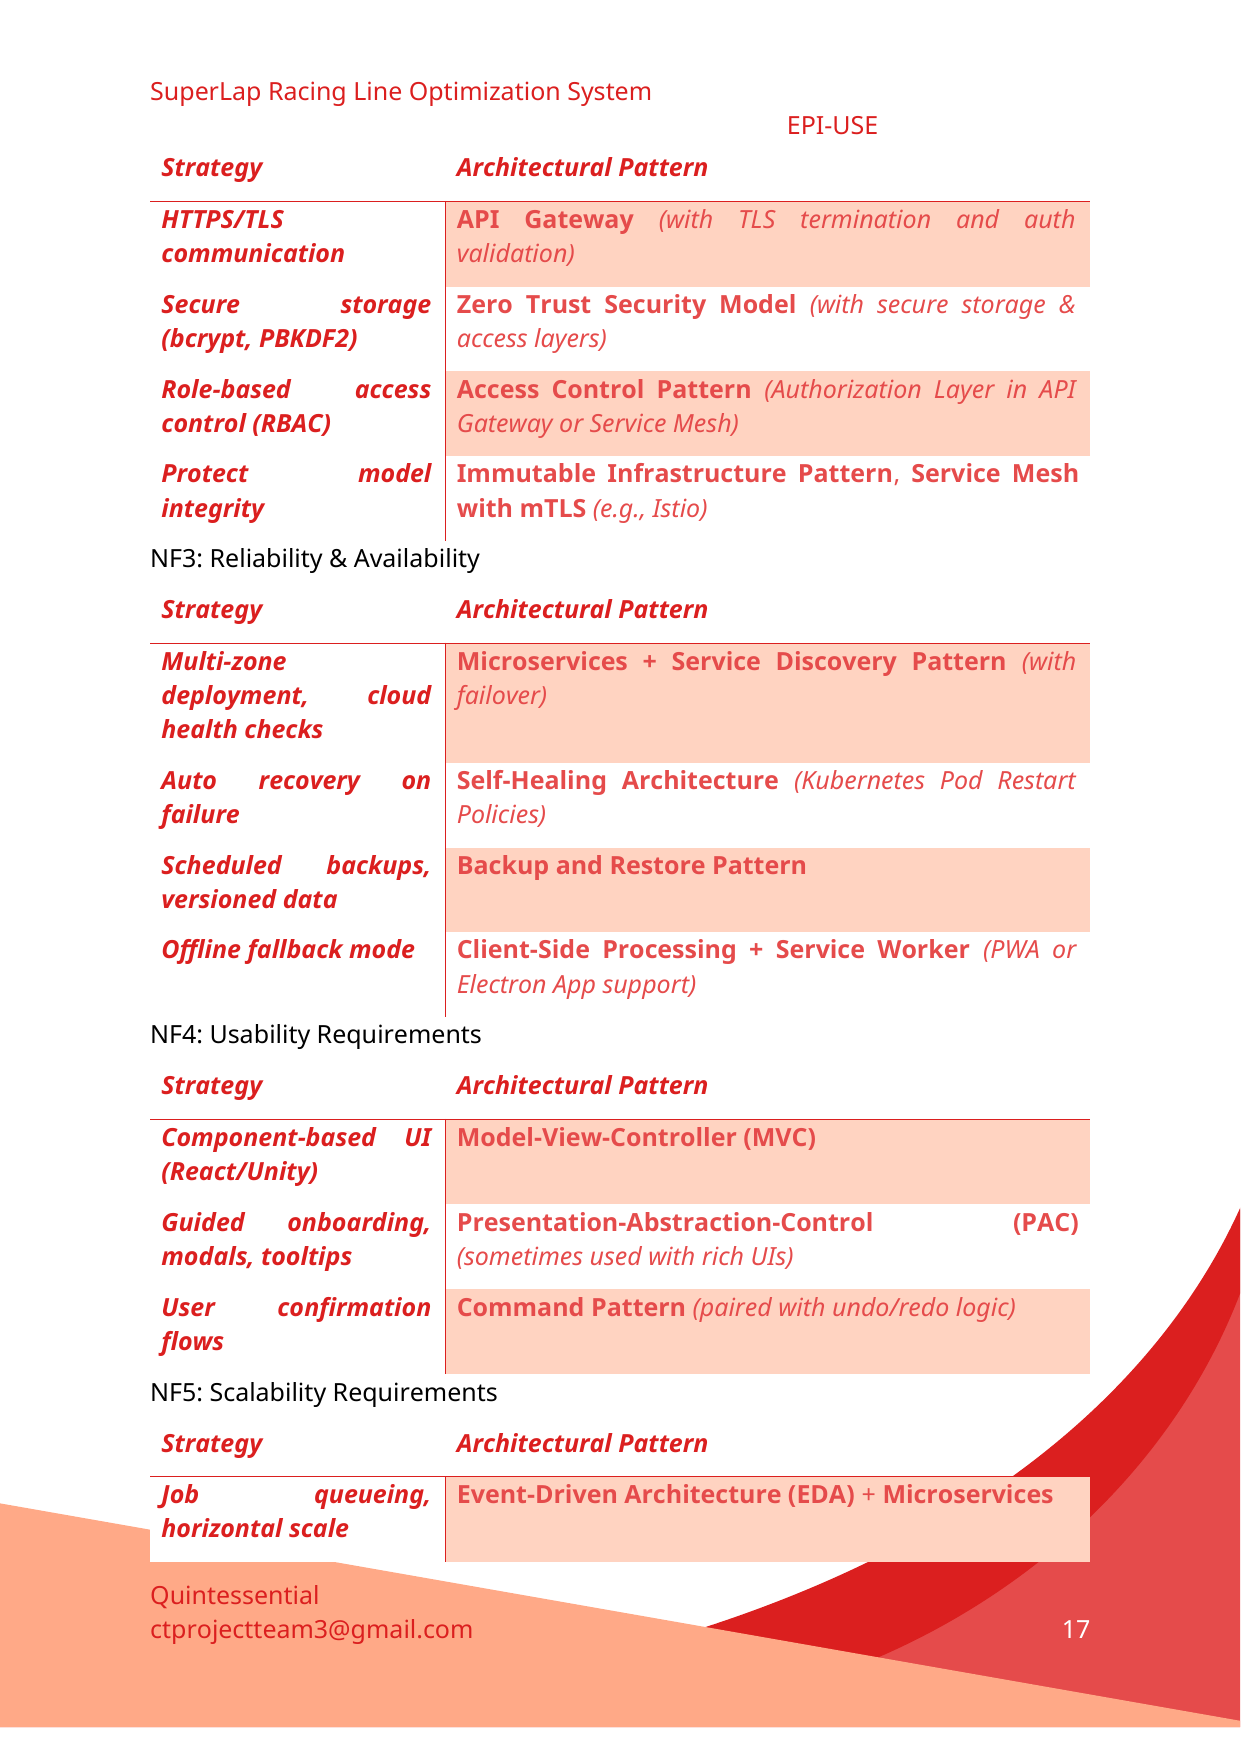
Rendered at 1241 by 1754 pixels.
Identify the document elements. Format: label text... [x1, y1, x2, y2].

table_cell Presentation-Abstraction-Control (PAC) (sometimes used with rich UIs) [446, 1205, 1090, 1289]
table_cell Job queueing, horizontal scale [150, 1477, 445, 1562]
table_cell API Gateway (with TLS termination and auth validation) [446, 202, 1090, 287]
table_cell Auto recovery on failure [150, 763, 445, 847]
table_header Architectural Pattern [445, 1068, 1090, 1119]
table_cell Backup and Restore Pattern [446, 848, 1090, 932]
table_header Strategy [150, 1425, 445, 1476]
subtitle NF3: Reliability & Availability [150, 541, 1090, 575]
table_header Architectural Pattern [445, 592, 1090, 643]
table_cell Self-Healing Architecture (Kubernetes Pod Restart Policies) [446, 763, 1090, 847]
table_cell Zero Trust Security Model (with secure storage & access layers) [446, 287, 1090, 371]
table_cell Offline fallback mode [150, 932, 445, 1017]
table_header Strategy [150, 1068, 445, 1119]
table_cell Client-Side Processing + Service Worker (PWA or Electron App support) [446, 932, 1090, 1017]
table_header Architectural Pattern [445, 1425, 1090, 1476]
table_cell Protect model integrity [150, 456, 445, 541]
table_cell Guided onboarding, modals, tooltips [150, 1205, 445, 1289]
table_cell Microservices + Service Discovery Pattern (with failover) [446, 644, 1090, 763]
table_cell Secure storage (bcrypt, PBKDF2) [150, 287, 445, 371]
table_header Strategy [150, 150, 445, 201]
table_cell Access Control Pattern (Authorization Layer in API Gateway or Service Mesh) [446, 371, 1090, 456]
subtitle NF4: Usability Requirements [150, 1017, 1090, 1051]
table_cell Event-Driven Architecture (EDA) + Microservices [446, 1477, 1090, 1562]
table_cell Model-View-Controller (MVC) [446, 1120, 1090, 1204]
table_header Architectural Pattern [445, 150, 1090, 201]
table_cell Component-based UI (React/Unity) [150, 1120, 445, 1204]
table_cell Multi-zone deployment, cloud health checks [150, 644, 445, 763]
table_header Strategy [150, 592, 445, 643]
table_cell Immutable Infrastructure Pattern, Service Mesh with mTLS (e.g., Istio) [446, 456, 1090, 541]
table_cell HTTPS/TLS communication [150, 202, 445, 287]
table_cell Role-based access control (RBAC) [150, 371, 445, 456]
table_cell Command Pattern (paired with undo/redo logic) [446, 1289, 1090, 1374]
subtitle NF5: Scalability Requirements [150, 1374, 1090, 1408]
table_cell User confirmation flows [150, 1289, 445, 1374]
table_cell Scheduled backups, versioned data [150, 848, 445, 932]
